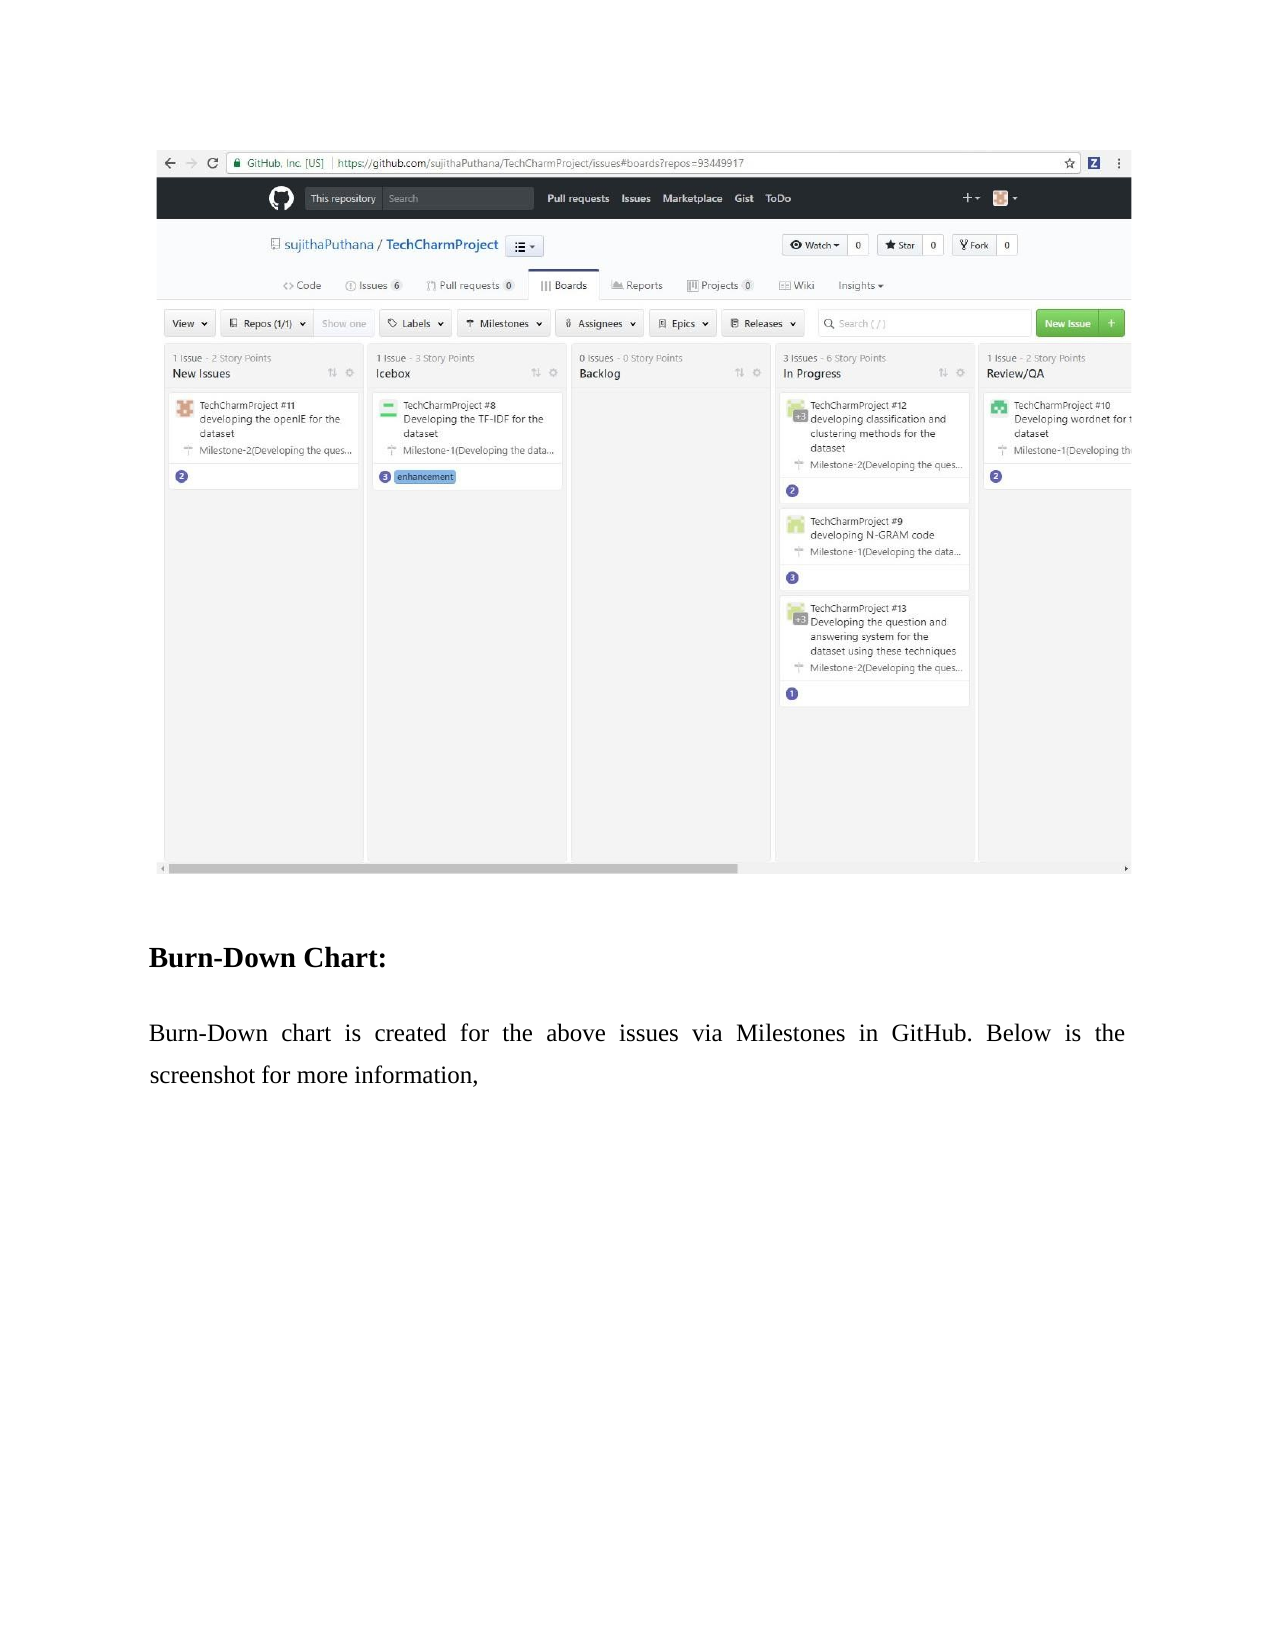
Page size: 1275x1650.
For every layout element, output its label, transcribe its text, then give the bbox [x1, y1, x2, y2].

text Burn-Down chart is created for the above issues via Milestones in GitHub. Below is the screenshot for more information, [148, 1018, 1126, 1089]
picture [156, 150, 1132, 874]
text Burn-Down Chart: [148, 941, 1140, 974]
